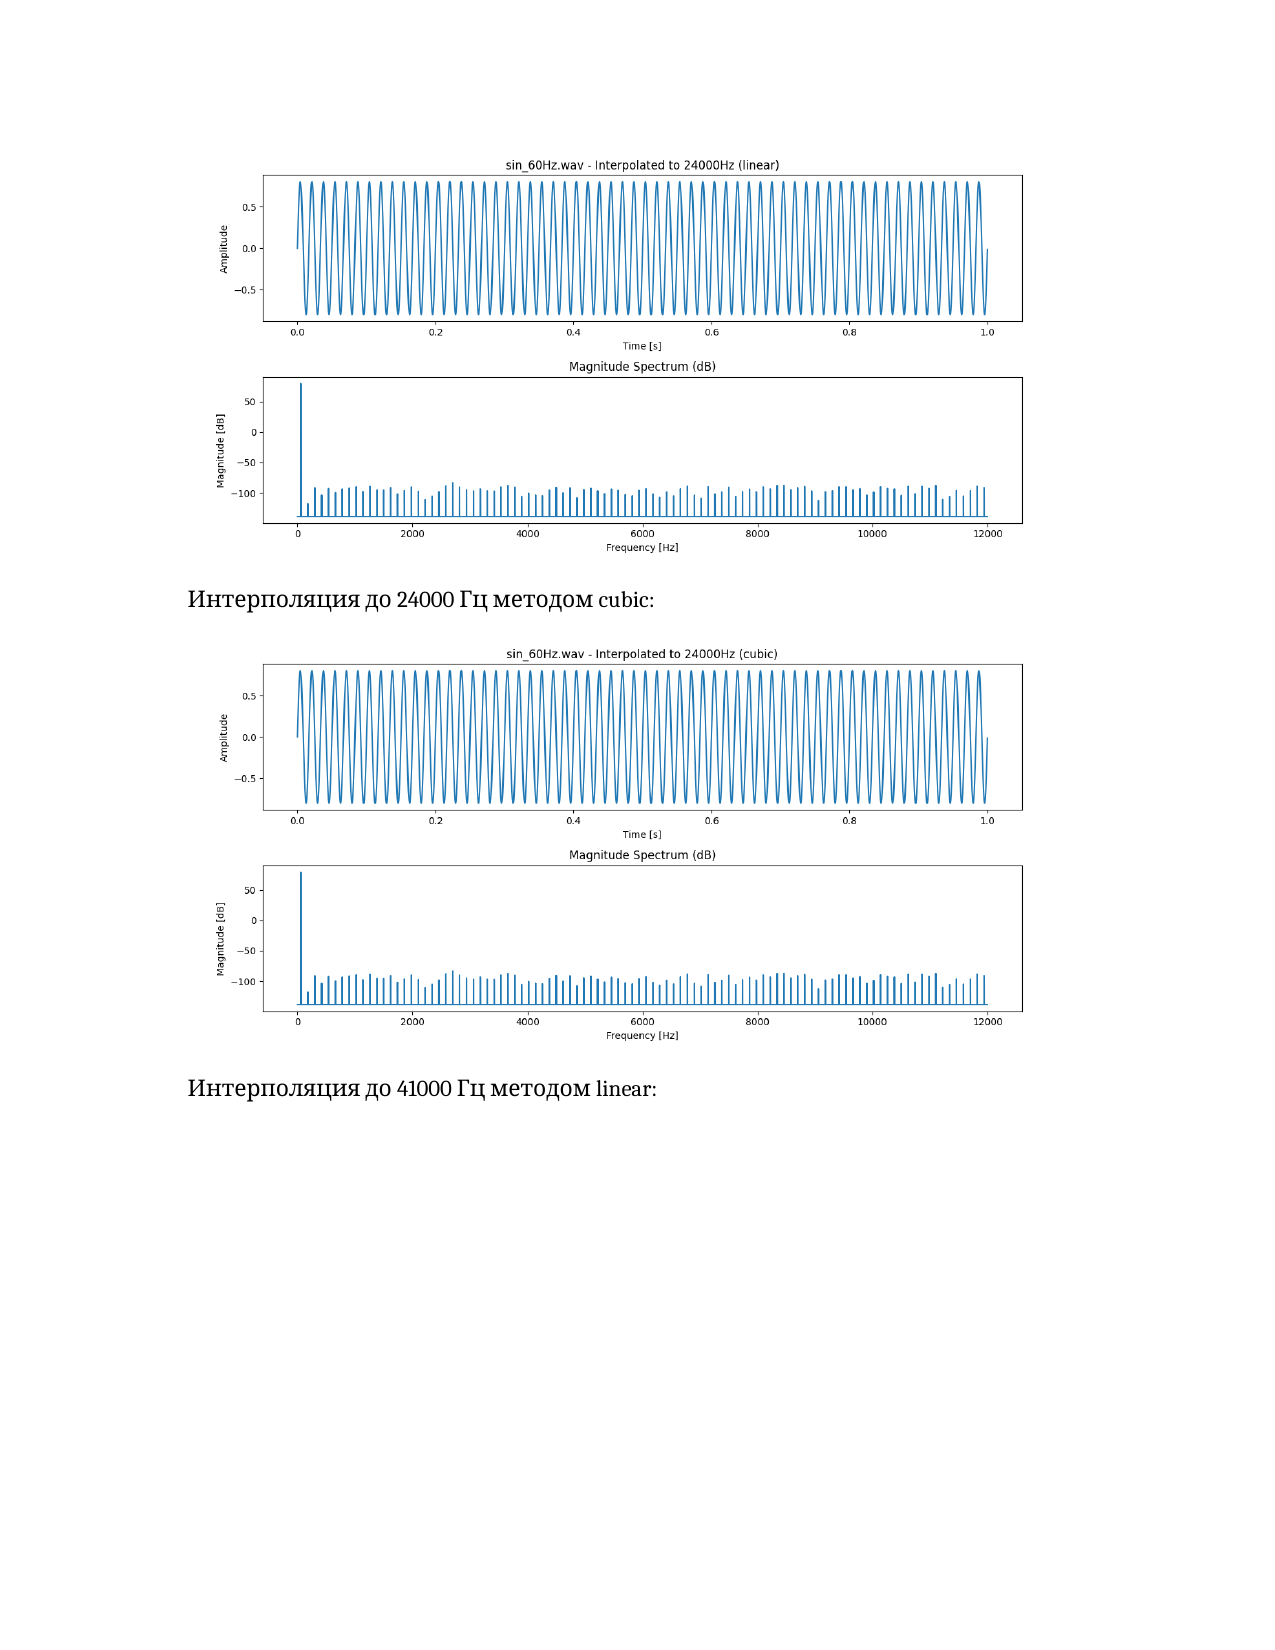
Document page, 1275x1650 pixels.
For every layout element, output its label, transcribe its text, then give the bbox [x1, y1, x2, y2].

picture [206, 150, 1032, 563]
text Интерполяция до 41000 Гц методом linear: [187, 1075, 1087, 1102]
picture [206, 638, 1032, 1051]
text Интерполяция до 24000 Гц методом cubic: [187, 587, 1087, 613]
